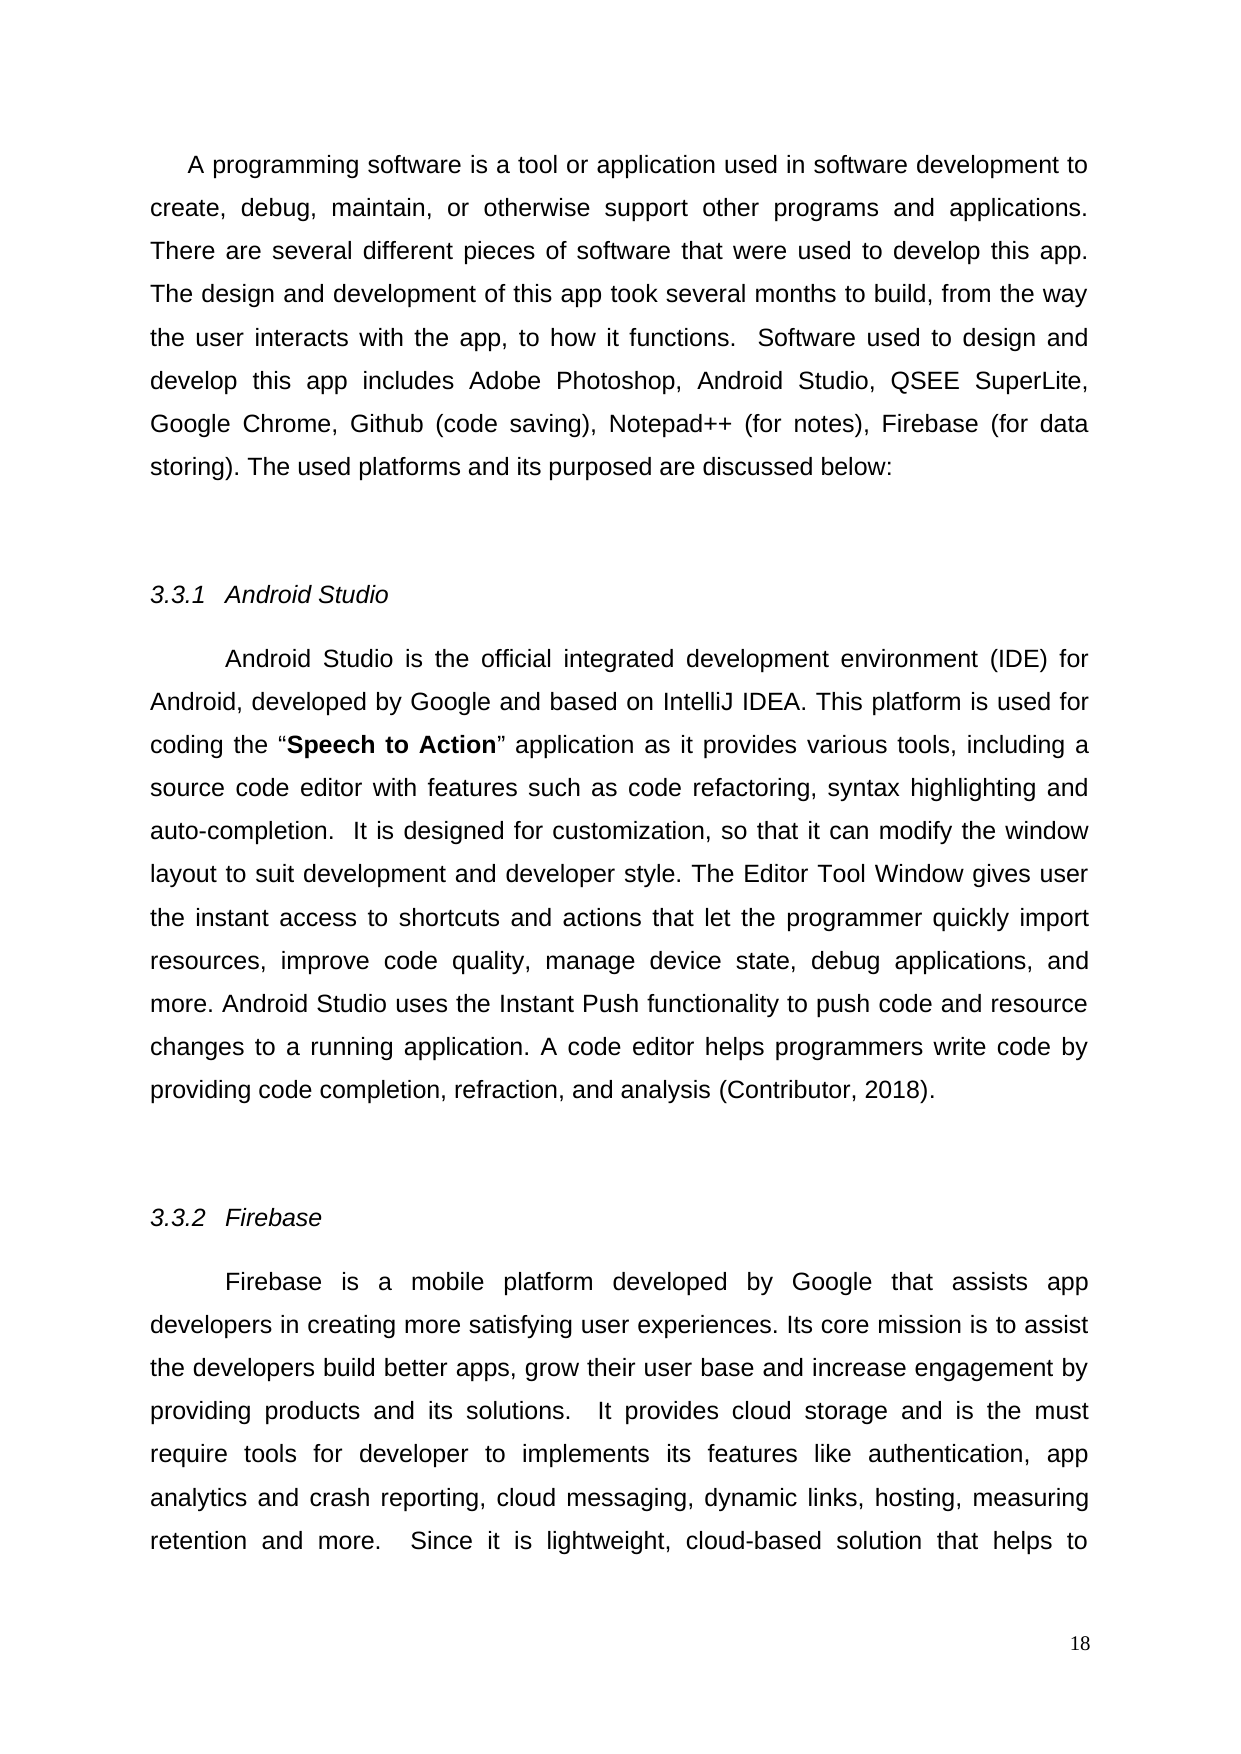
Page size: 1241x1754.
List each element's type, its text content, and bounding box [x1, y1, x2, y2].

text Android Studio is the official integrated development environment (IDE) for Android, developed by Google and based on IntelliJ IDEA. This platform is used for coding the “Speech to Action” application as it provides various tools, including a source code editor with features such as code refactoring, syntax highlighting and auto-completion. It is designed for customization, so that it can modify the window layout to suit development and developer style. The Editor Tool Window gives user the instant access to shortcuts and actions that let the programmer quickly import resources, improve code quality, manage device state, debug applications, and more. Android Studio uses the Instant Push functionality to push code and resource changes to a running application. A code editor helps programmers write code by providing code completion, refraction, and analysis. [150, 644, 1090, 1104]
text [150, 1267, 1090, 1554]
text A programming software is a tool or application used in software development to create, debug, maintain, or otherwise support other programs and applications. There are several different pieces of software that were used to develop this app. The design and development of this app took several months to build, from the way the user interacts with the app, to how it functions. Software used to design and develop this app includes Adobe Photoshop, Android Studio, QSEE SuperLite, Google Chrome, Github (code saving), Notepad++ (for notes), Firebase (for data storing). The used platforms and its purposed are discussed below: [150, 150, 1090, 481]
list Firebase [150, 1203, 1090, 1232]
list Android Studio [150, 580, 1090, 608]
